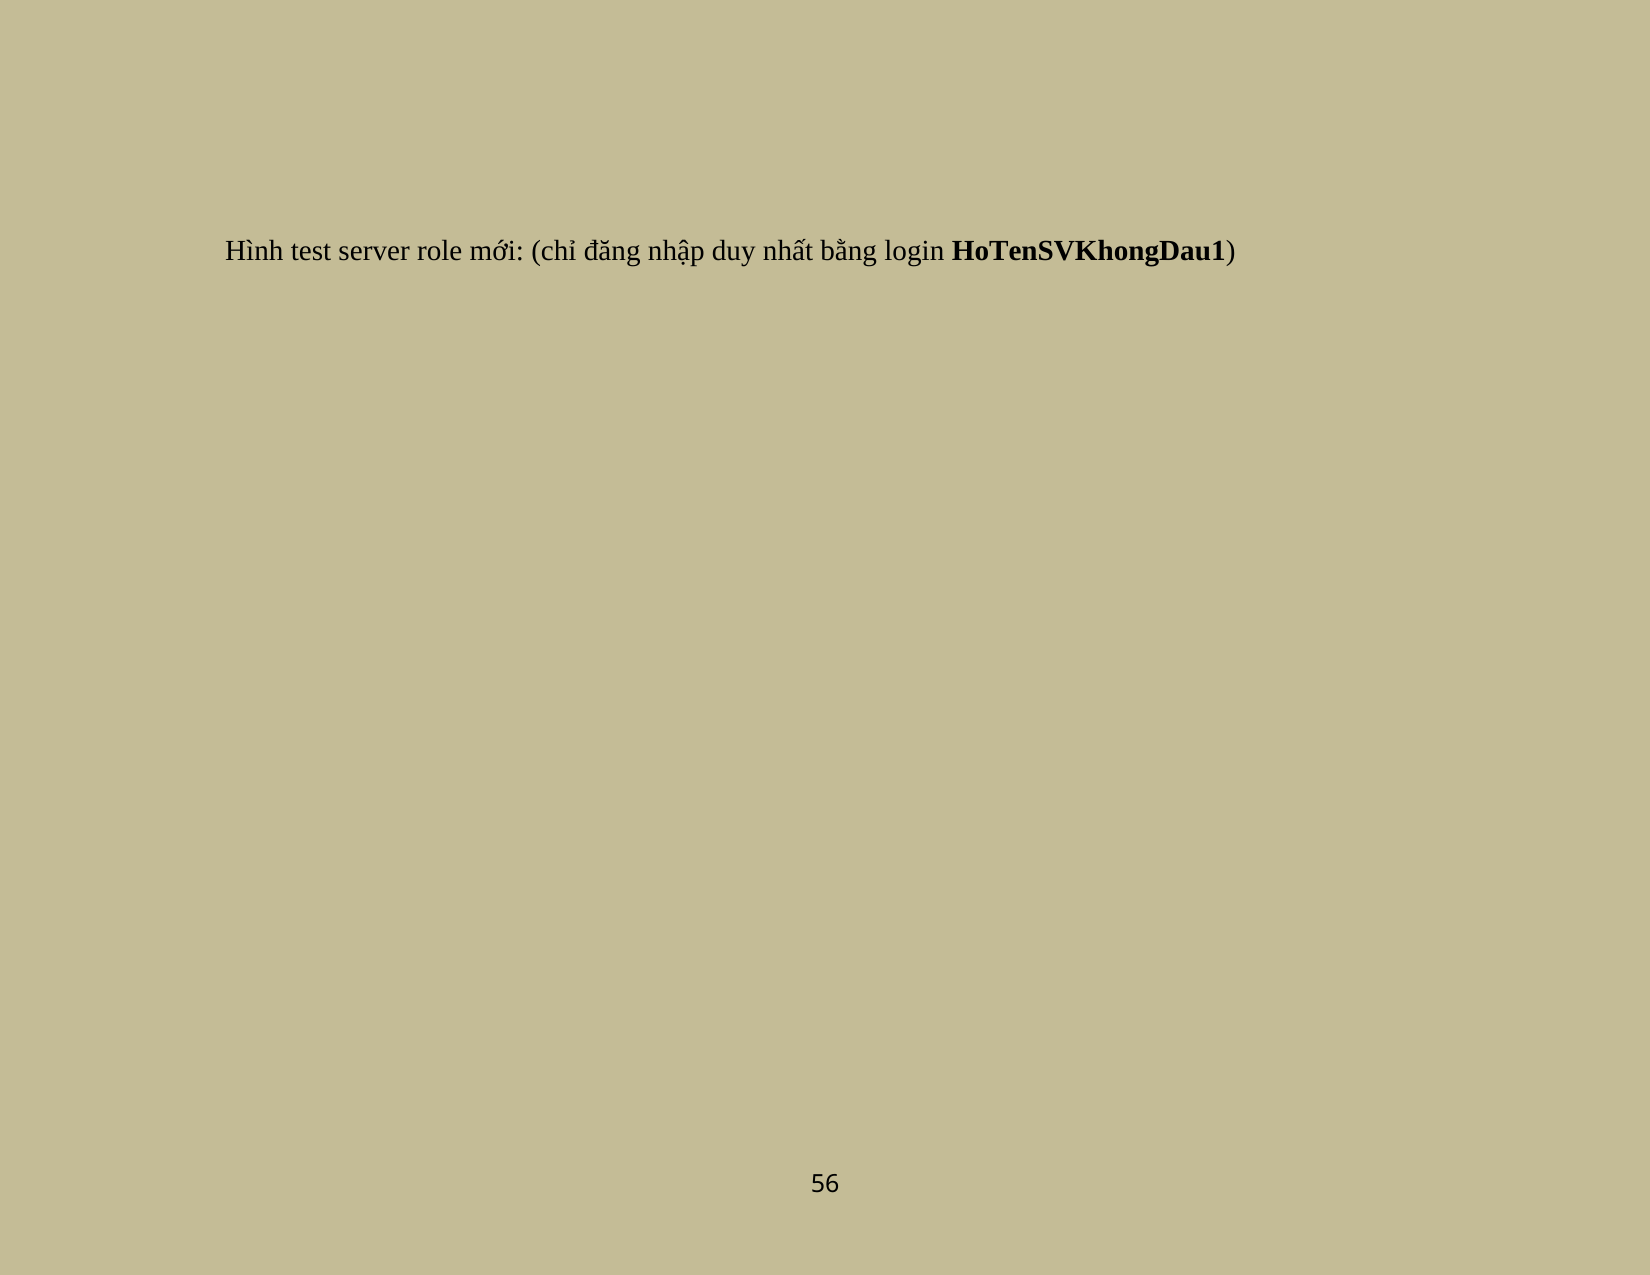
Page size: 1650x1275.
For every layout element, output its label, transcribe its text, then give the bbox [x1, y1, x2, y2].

text Hình test server role mới: (chỉ đăng nhập duy nhất bằng login HoTenSVKhongDau1) [225, 233, 1500, 267]
